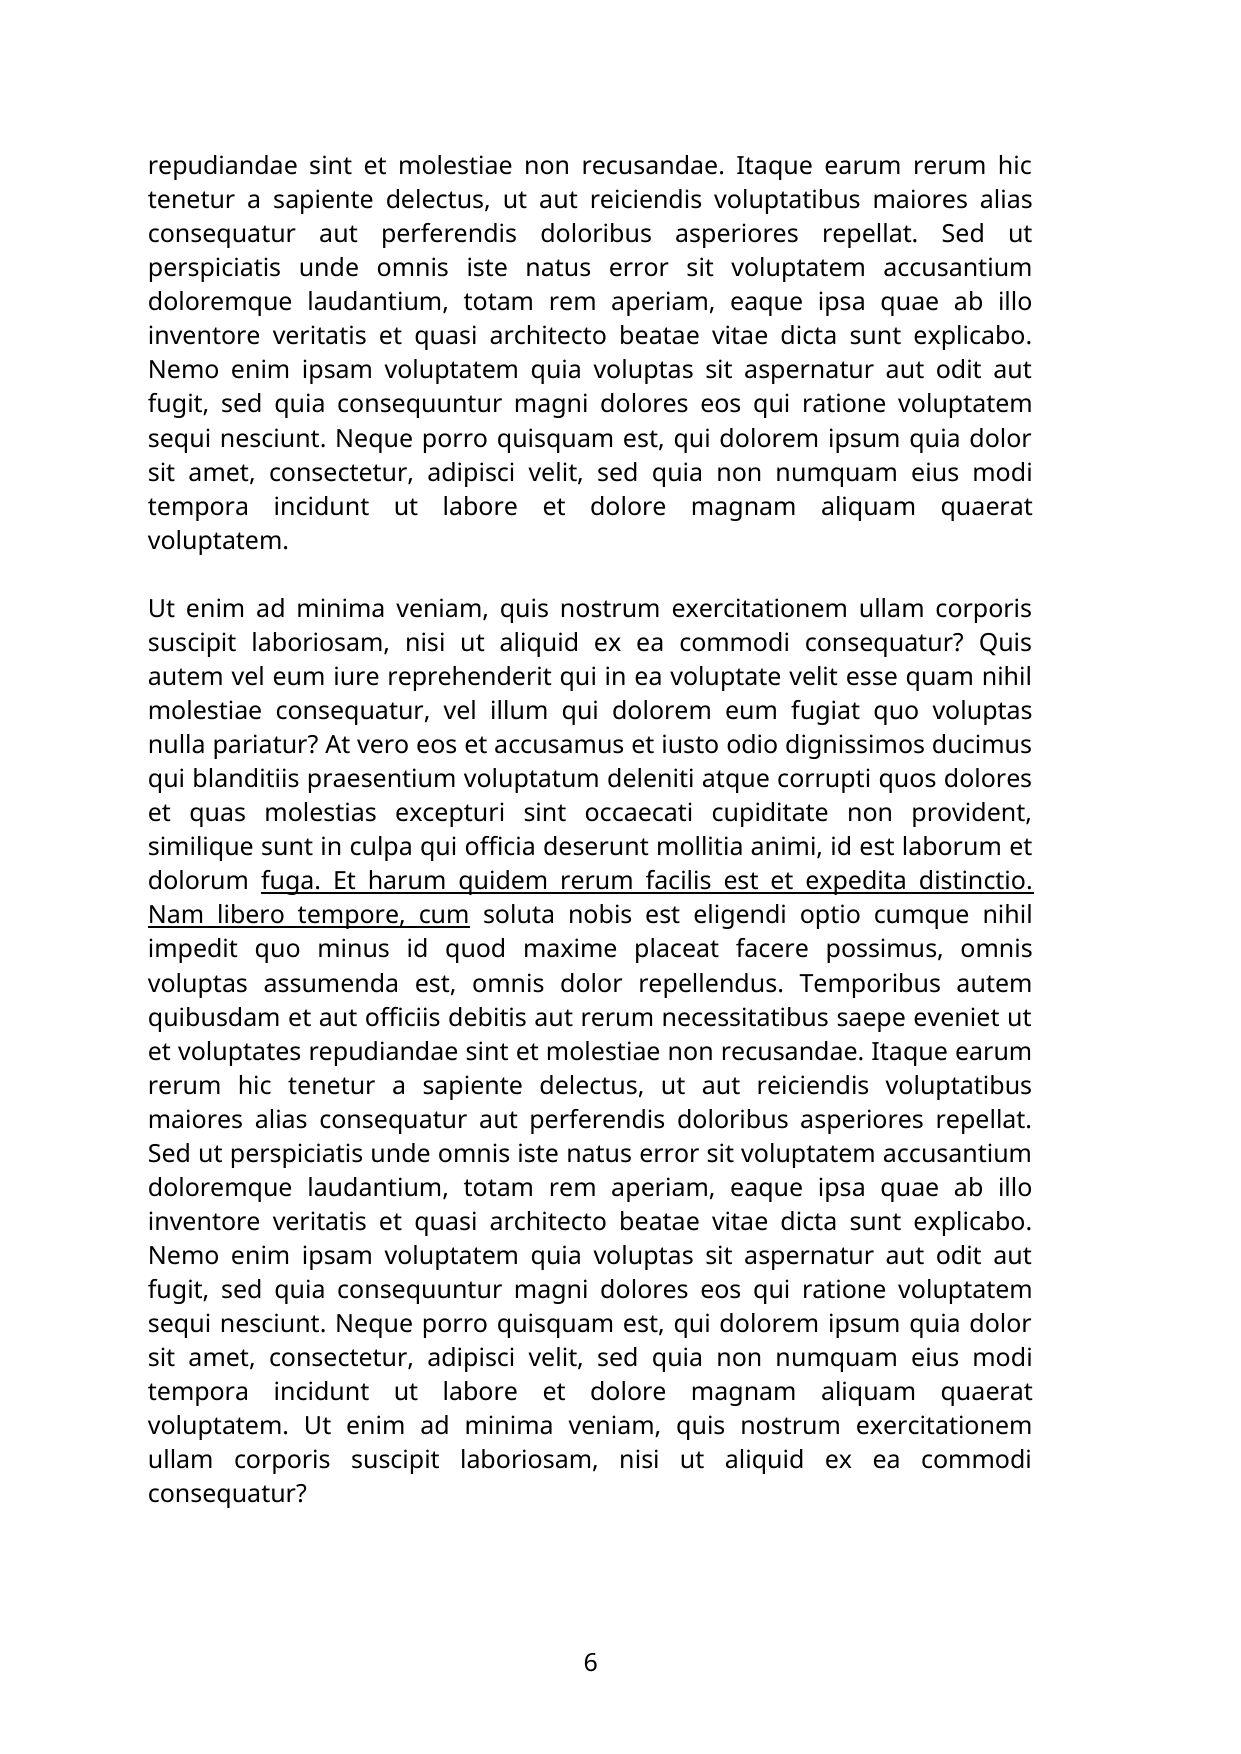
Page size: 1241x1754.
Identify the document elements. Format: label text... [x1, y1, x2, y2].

text Ut enim ad minima veniam, quis nostrum exercitationem ullam corporis suscipit laboriosam, nisi ut aliquid ex ea commodi consequatur? Quis autem vel eum iure reprehenderit qui in ea voluptate velit esse quam nihil molestiae consequatur, vel illum qui dolorem eum fugiat quo voluptas nulla pariatur? At vero eos et accusamus et iusto odio dignissimos ducimus qui blanditiis praesentium voluptatum deleniti atque corrupti quos dolores et quas molestias excepturi sint occaecati cupiditate non provident, similique sunt in culpa qui officia deserunt mollitia animi, id est laborum et dolorum fuga. Et harum quidem rerum facilis est et expedita distinctio. Nam libero tempore, cum soluta nobis est eligendi optio cumque nihil impedit quo minus id quod maxime placeat facere possimus, omnis voluptas assumenda est, omnis dolor repellendus. Temporibus autem quibusdam et aut officiis debitis aut rerum necessitatibus saepe eveniet ut et voluptates repudiandae sint et molestiae non recusandae. Itaque earum rerum hic tenetur a sapiente delectus, ut aut reiciendis voluptatibus maiores alias consequatur aut perferendis doloribus asperiores repellat. Sed ut perspiciatis unde omnis iste natus error sit voluptatem accusantium doloremque laudantium, totam rem aperiam, eaque ipsa quae ab illo inventore veritatis et quasi architecto beatae vitae dicta sunt explicabo. Nemo enim ipsam voluptatem quia voluptas sit aspernatur aut odit aut fugit, sed quia consequuntur magni dolores eos qui ratione voluptatem sequi nesciunt. Neque porro quisquam est, qui dolorem ipsum quia dolor sit amet, consectetur, adipisci velit, sed quia non numquam eius modi tempora incidunt ut labore et dolore magnam aliquam quaerat voluptatem. Ut enim ad minima veniam, quis nostrum exercitationem ullam corporis suscipit laboriosam, nisi ut aliquid ex ea commodi consequatur? [148, 591, 1033, 1510]
